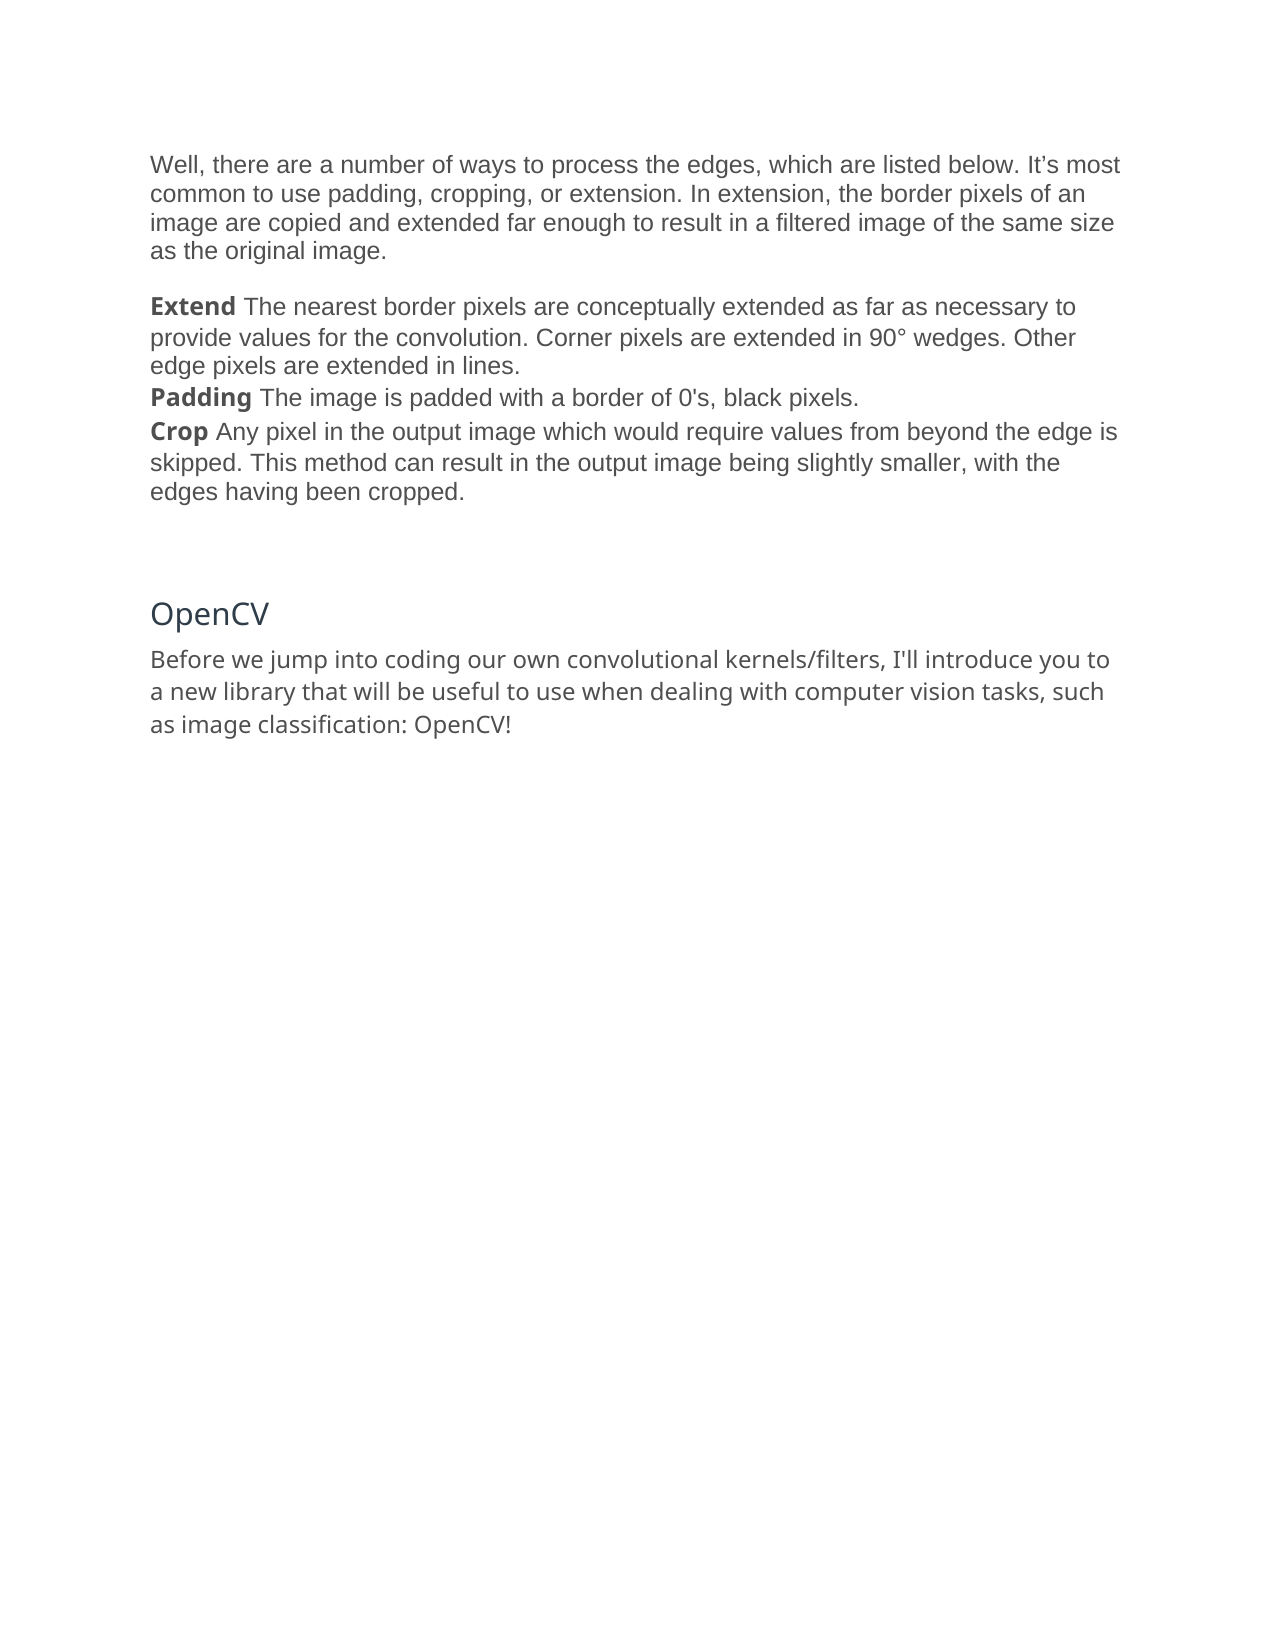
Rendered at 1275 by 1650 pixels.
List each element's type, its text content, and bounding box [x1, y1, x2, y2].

text Padding The image is padded with a border of 0's, black pixels. [150, 380, 1125, 414]
text Crop Any pixel in the output image which would require values from beyond the edge is skipped. This method can result in the output image being slightly smaller, with the edges having been cropped. [150, 414, 1125, 506]
subtitle OpenCV [150, 592, 1125, 635]
text Before we jump into coding our own convolutional kernels/filters, I'll introduce you to a new library that will be useful to use when dealing with computer vision tasks, such as image classification: OpenCV! [150, 642, 1125, 740]
text Extend The nearest border pixels are conceptually extended as far as necessary to provide values for the convolution. Corner pixels are extended in 90° wedges. Other edge pixels are extended in lines. [150, 288, 1125, 380]
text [150, 150, 1125, 265]
